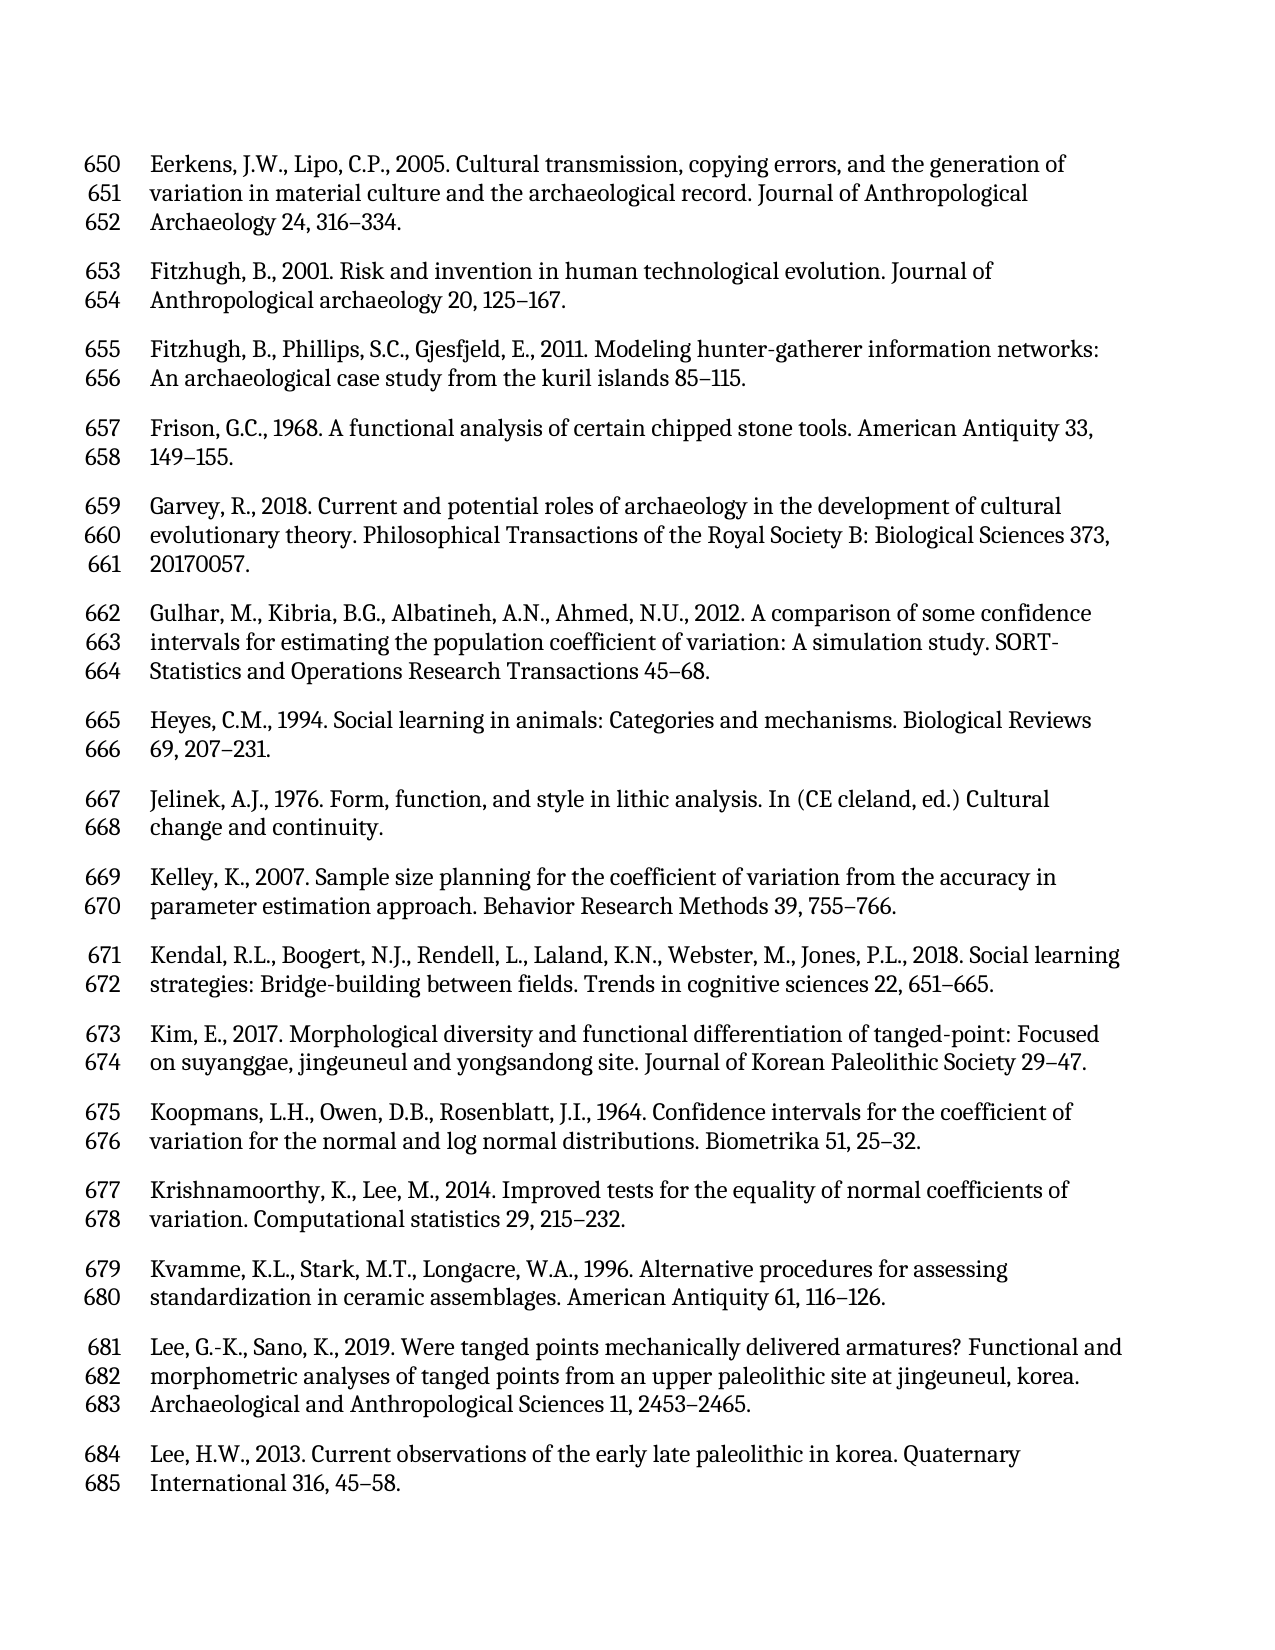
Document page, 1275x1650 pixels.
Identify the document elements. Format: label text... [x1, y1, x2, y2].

text Lee, G.-K., Sano, K., 2019. Were tanged points mechanically delivered armatures? Functional and morphometric analyses of tanged points from an upper paleolithic site at jingeuneul, korea. Archaeological and Anthropological Sciences 11, 2453–2465. [150, 1333, 1125, 1419]
text Fitzhugh, B., Phillips, S.C., Gjesfjeld, E., 2011. Modeling hunter-gatherer information networks: An archaeological case study from the kuril islands 85–115. [150, 335, 1125, 393]
text Fitzhugh, B., 2001. Risk and invention in human technological evolution. Journal of Anthropological archaeology 20, 125–167. [150, 257, 1125, 314]
text Krishnamoorthy, K., Lee, M., 2014. Improved tests for the equality of normal coefficients of variation. Computational statistics 29, 215–232. [150, 1176, 1125, 1234]
text Heyes, C.M., 1994. Social learning in animals: Categories and mechanisms. Biological Reviews 69, 207–231. [150, 706, 1125, 764]
text Gulhar, M., Kibria, B.G., Albatineh, A.N., Ahmed, N.U., 2012. A comparison of some confidence intervals for estimating the population coefficient of variation: A simulation study. SORT-Statistics and Operations Research Transactions 45–68. [150, 599, 1125, 685]
text Frison, G.C., 1968. A functional analysis of certain chipped stone tools. American Antiquity 33, 149–155. [150, 414, 1125, 471]
text Kendal, R.L., Boogert, N.J., Rendell, L., Laland, K.N., Webster, M., Jones, P.L., 2018. Social learning strategies: Bridge-building between fields. Trends in cognitive sciences 22, 651–665. [150, 941, 1125, 999]
text Kim, E., 2017. Morphological diversity and functional differentiation of tanged-point: Focused on suyanggae, jingeuneul and yongsandong site. Journal of Korean Paleolithic Society 29–47. [150, 1019, 1125, 1077]
text Kelley, K., 2007. Sample size planning for the coefficient of variation from the accuracy in parameter estimation approach. Behavior Research Methods 39, 755–766. [150, 863, 1125, 920]
text Kvamme, K.L., Stark, M.T., Longacre, W.A., 1996. Alternative procedures for assessing standardization in ceramic assemblages. American Antiquity 61, 116–126. [150, 1254, 1125, 1312]
text Jelinek, A.J., 1976. Form, function, and style in lithic analysis. In (CE cleland, ed.) Cultural change and continuity. [150, 784, 1125, 842]
text Garvey, R., 2018. Current and potential roles of archaeology in the development of cultural evolutionary theory. Philosophical Transactions of the Royal Society B: Biological Sciences 373, 20170057. [150, 492, 1125, 578]
text Lee, H.W., 2013. Current observations of the early late paleolithic in korea. Quaternary International 316, 45–58. [150, 1440, 1125, 1497]
text Eerkens, J.W., Lipo, C.P., 2005. Cultural transmission, copying errors, and the generation of variation in material culture and the archaeological record. Journal of Anthropological Archaeology 24, 316–334. [150, 150, 1125, 236]
text Koopmans, L.H., Owen, D.B., Rosenblatt, J.I., 1964. Confidence intervals for the coefficient of variation for the normal and log normal distributions. Biometrika 51, 25–32. [150, 1098, 1125, 1155]
